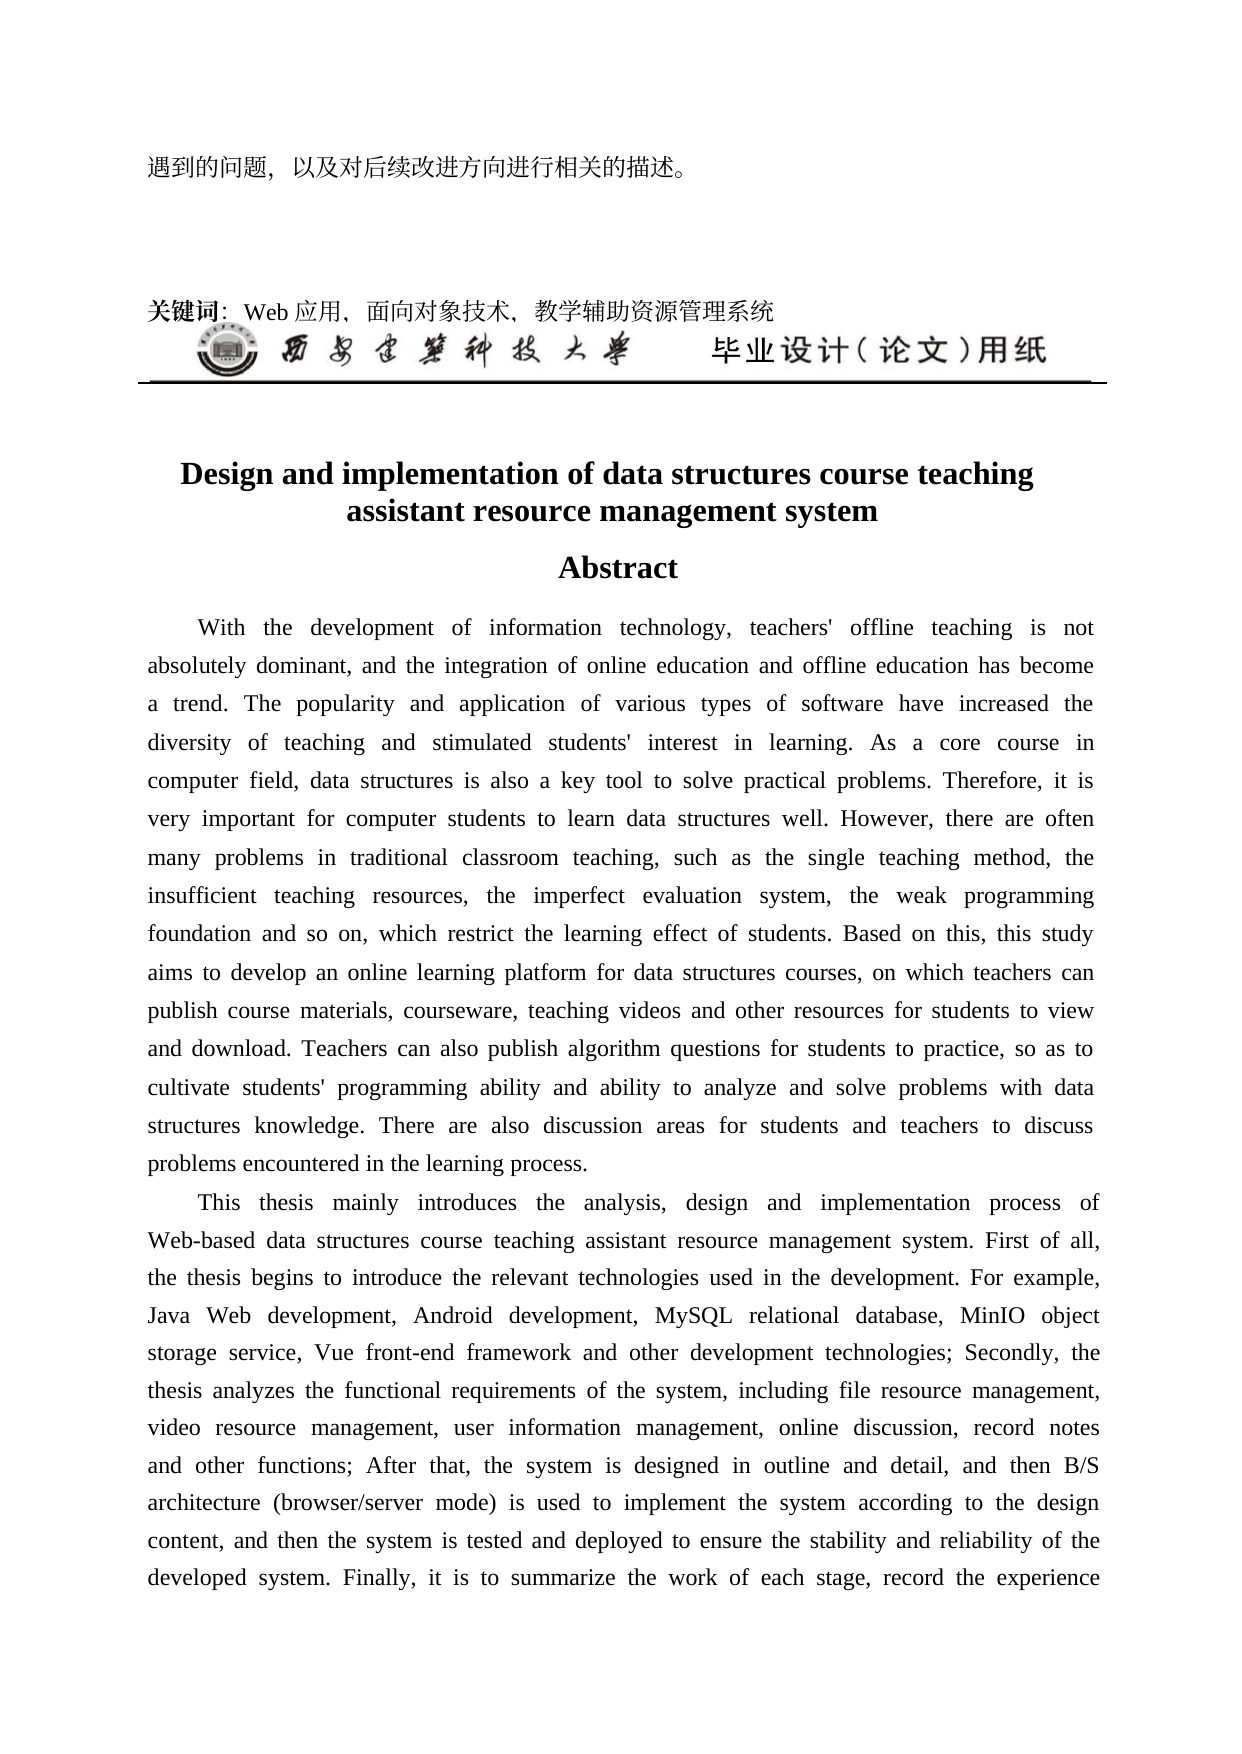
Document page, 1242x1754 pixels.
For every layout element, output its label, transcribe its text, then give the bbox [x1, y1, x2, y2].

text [147, 149, 1107, 183]
text With the development of information technology, teachers' offline teaching is not absolutely dominant, and the integration of online education and offline education has become a trend. The popularity and application of various types of software have increased the diversity of teaching and stimulated students' interest in learning. As a core course in computer field, data structures is also a key tool to solve practical problems. Therefore, it is very important for computer students to learn data structures well. However, there are often many problems in traditional classroom teaching, such as the single teaching method, the insufficient teaching resources, the imperfect evaluation system, the weak programming foundation and so on, which restrict the learning effect of students. Based on this, this study aims to develop an online learning platform for data structures courses, on which teachers can publish course materials, courseware, teaching videos and other resources for students to view and download. Teachers can also publish algorithm questions for students to practice, so as to cultivate students' programming ability and ability to analyze and solve problems with data structures knowledge. There are also discussion areas for students and teachers to discuss problems encountered in the learning process. [147, 612, 1094, 1177]
text 关键词：Web 应用，面向对象技术，教学辅助资源管理系统 [147, 293, 1130, 327]
text Abstract [558, 549, 1130, 586]
text Design and implementation of data structures course teaching assistant resource management system [180, 454, 1061, 529]
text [147, 1188, 1100, 1591]
